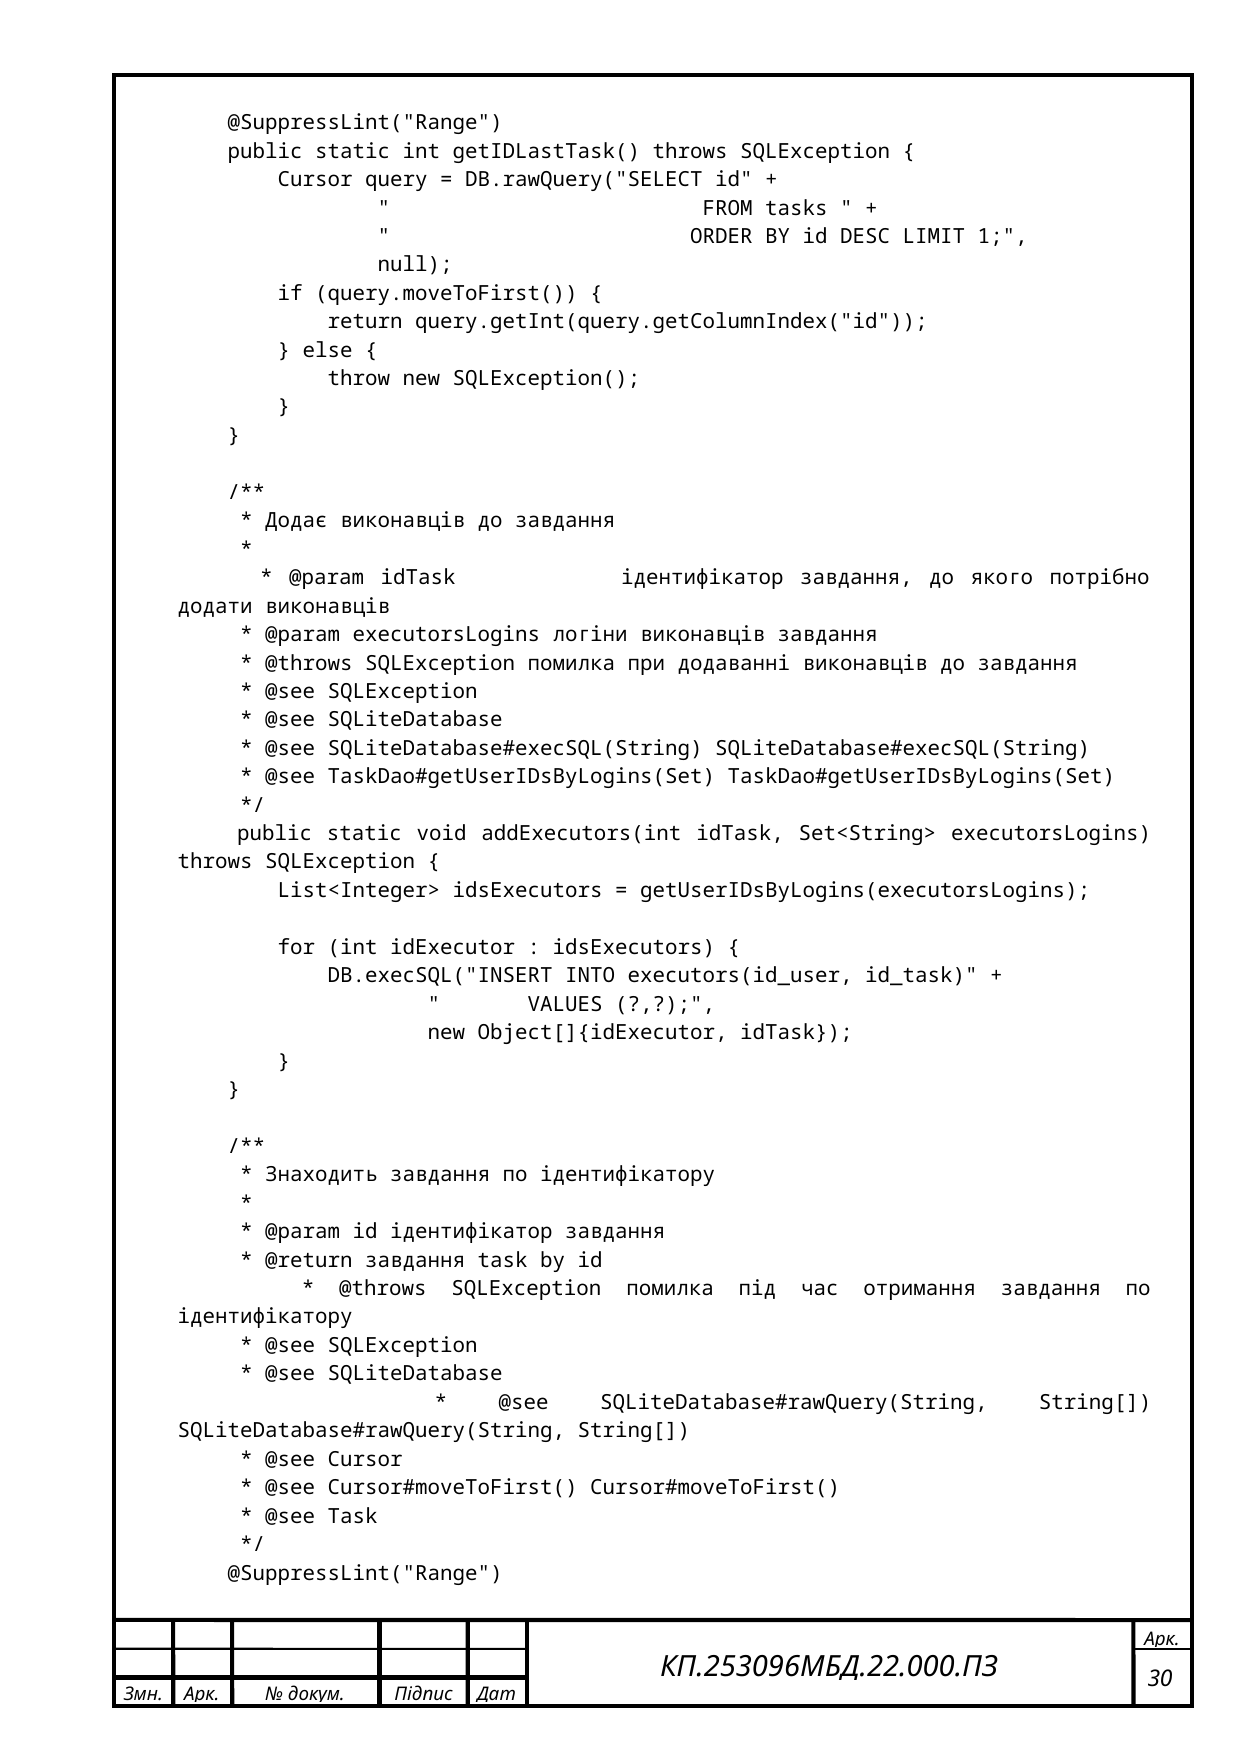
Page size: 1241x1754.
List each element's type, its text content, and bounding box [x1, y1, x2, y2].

text * @see SQLException [177, 676, 1152, 704]
text /** [177, 477, 1152, 505]
text */ [177, 1529, 1152, 1558]
text * @param executorsLogins логіни виконавців завдання [177, 619, 1152, 648]
text } [177, 1046, 1152, 1074]
text Cursor query = DB.rawQuery("SELECT id" + [177, 164, 1152, 193]
text * @see Cursor#moveToFirst() Cursor#moveToFirst() [177, 1472, 1152, 1501]
text * [177, 1188, 1152, 1216]
text new Object[]{idExecutor, idTask}); [177, 1017, 1152, 1046]
text * @see SQLiteDatabase#rawQuery(String, String[]) SQLiteDatabase#rawQuery(String, String[]) [177, 1387, 1152, 1444]
text * @see SQLiteDatabase [177, 704, 1152, 733]
text * Додає виконавців до завдання [177, 505, 1152, 534]
text * Знаходить завдання по ідентифікатору [177, 1159, 1152, 1188]
text } else { [177, 335, 1152, 363]
text if (query.moveToFirst()) { [177, 278, 1152, 306]
text } [177, 1074, 1152, 1103]
text * @see SQLiteDatabase#execSQL(String) SQLiteDatabase#execSQL(String) [177, 733, 1152, 761]
text throw new SQLException(); [177, 363, 1152, 392]
text * @throws SQLException помилка при додаванні виконавців до завдання [177, 648, 1152, 676]
text * @see Cursor [177, 1444, 1152, 1472]
text * [177, 534, 1152, 562]
text DB.execSQL("INSERT INTO executors(id_user, id_task)" + [177, 960, 1152, 989]
text @SuppressLint("Range") [177, 107, 1152, 136]
text List<Integer> idsExecutors = getUserIDsByLogins(executorsLogins); [177, 875, 1152, 903]
text /** [177, 1131, 1152, 1159]
text */ [177, 790, 1152, 818]
text public static int getIDLastTask() throws SQLException { [177, 136, 1152, 164]
text * @see SQLException [177, 1330, 1152, 1358]
text * @see SQLiteDatabase [177, 1358, 1152, 1387]
text " VALUES (?,?);", [177, 989, 1152, 1017]
text for (int idExecutor : idsExecutors) { [177, 932, 1152, 960]
text } [177, 392, 1152, 420]
text public static void addExecutors(int idTask, Set<String> executorsLogins) throws SQLException { [177, 818, 1152, 875]
text @SuppressLint("Range") [177, 1558, 1152, 1586]
text * @return завдання task by id [177, 1245, 1152, 1273]
text " FROM tasks " + [177, 193, 1152, 221]
text * @see TaskDao#getUserIDsByLogins(Set) TaskDao#getUserIDsByLogins(Set) [177, 761, 1152, 790]
text * @throws SQLException помилка під час отримання завдання по ідентифікатору [177, 1273, 1152, 1330]
text return query.getInt(query.getColumnIndex("id")); [177, 306, 1152, 335]
text " ORDER BY id DESC LIMIT 1;", [177, 221, 1152, 249]
text * @param id ідентифікатор завдання [177, 1216, 1152, 1245]
text } [177, 420, 1152, 448]
text * @param idTask ідентифікатор завдання, до якого потрібно додати виконавців [177, 562, 1152, 619]
text * @see Task [177, 1501, 1152, 1529]
text null); [177, 249, 1152, 278]
